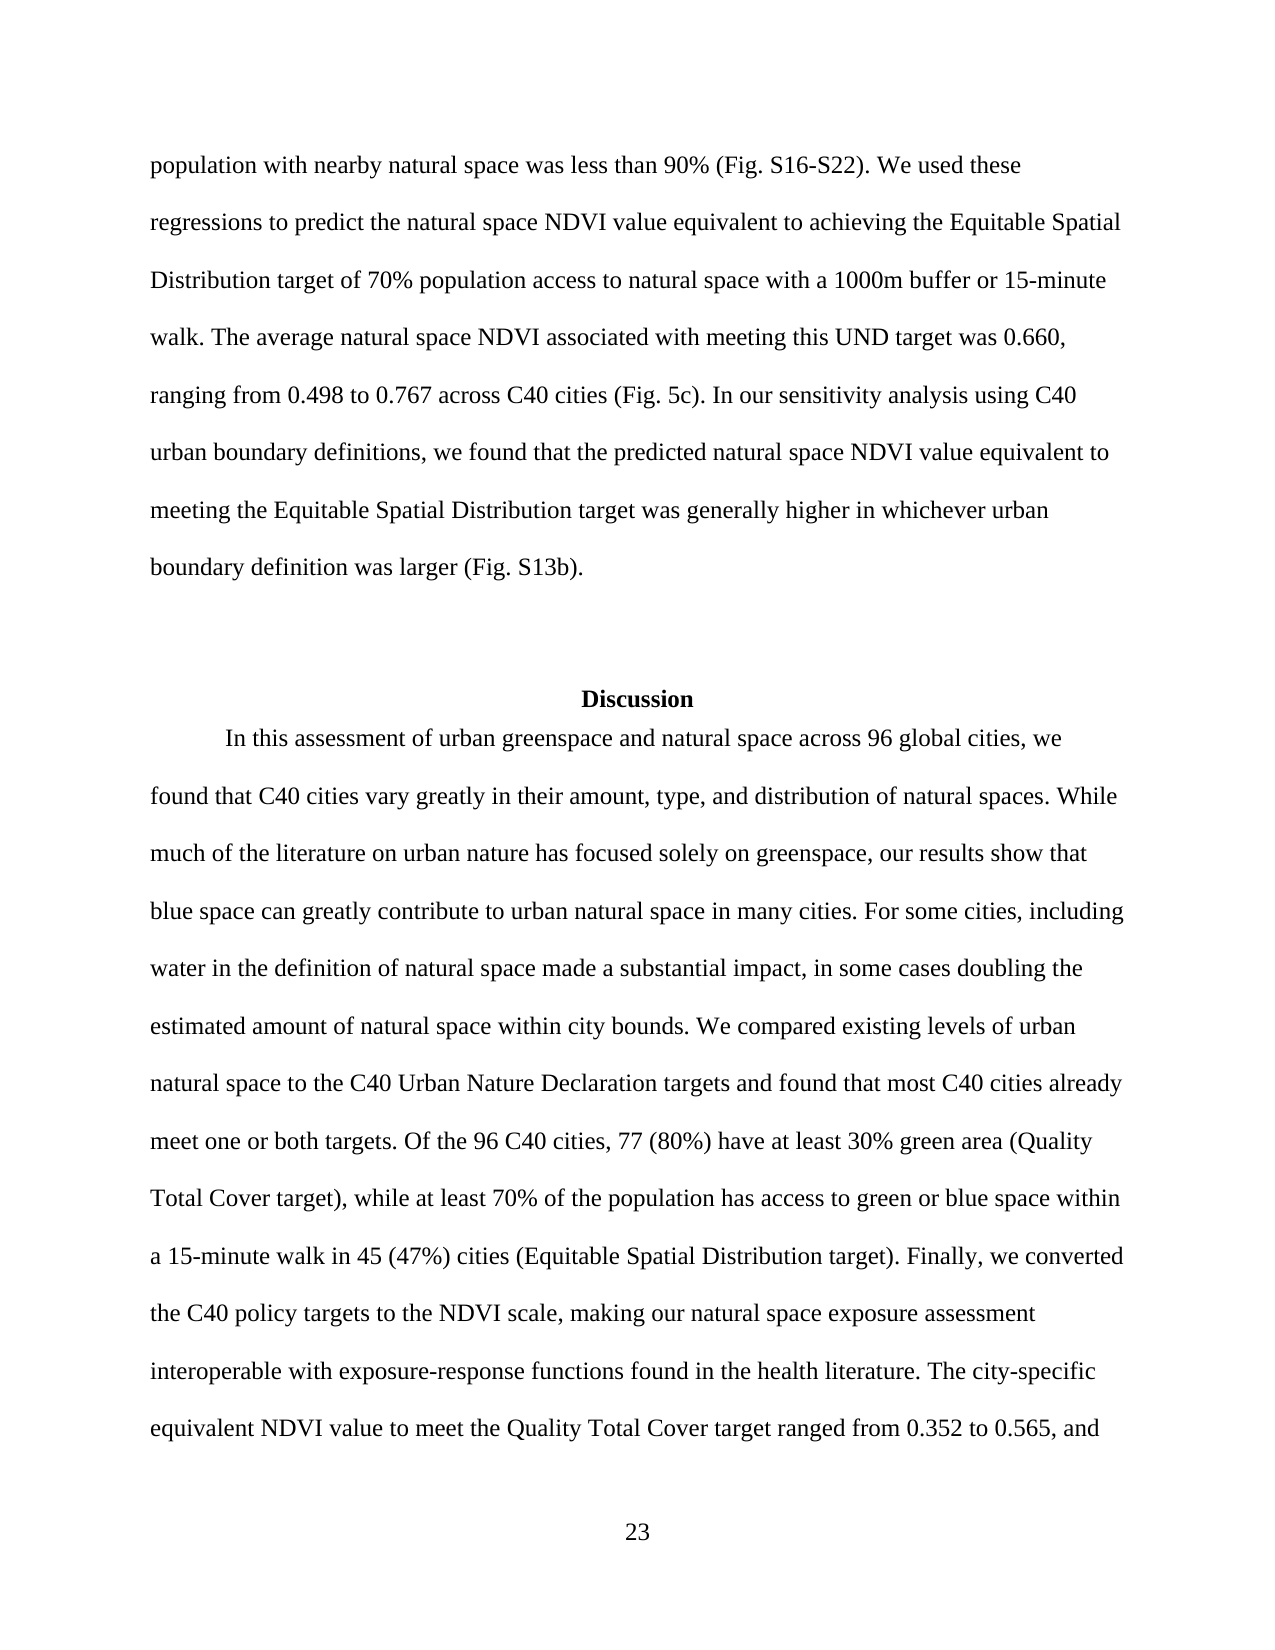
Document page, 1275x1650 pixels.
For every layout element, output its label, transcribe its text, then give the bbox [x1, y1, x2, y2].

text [150, 723, 1125, 1442]
subtitle Discussion [150, 684, 1125, 713]
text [150, 150, 1125, 581]
